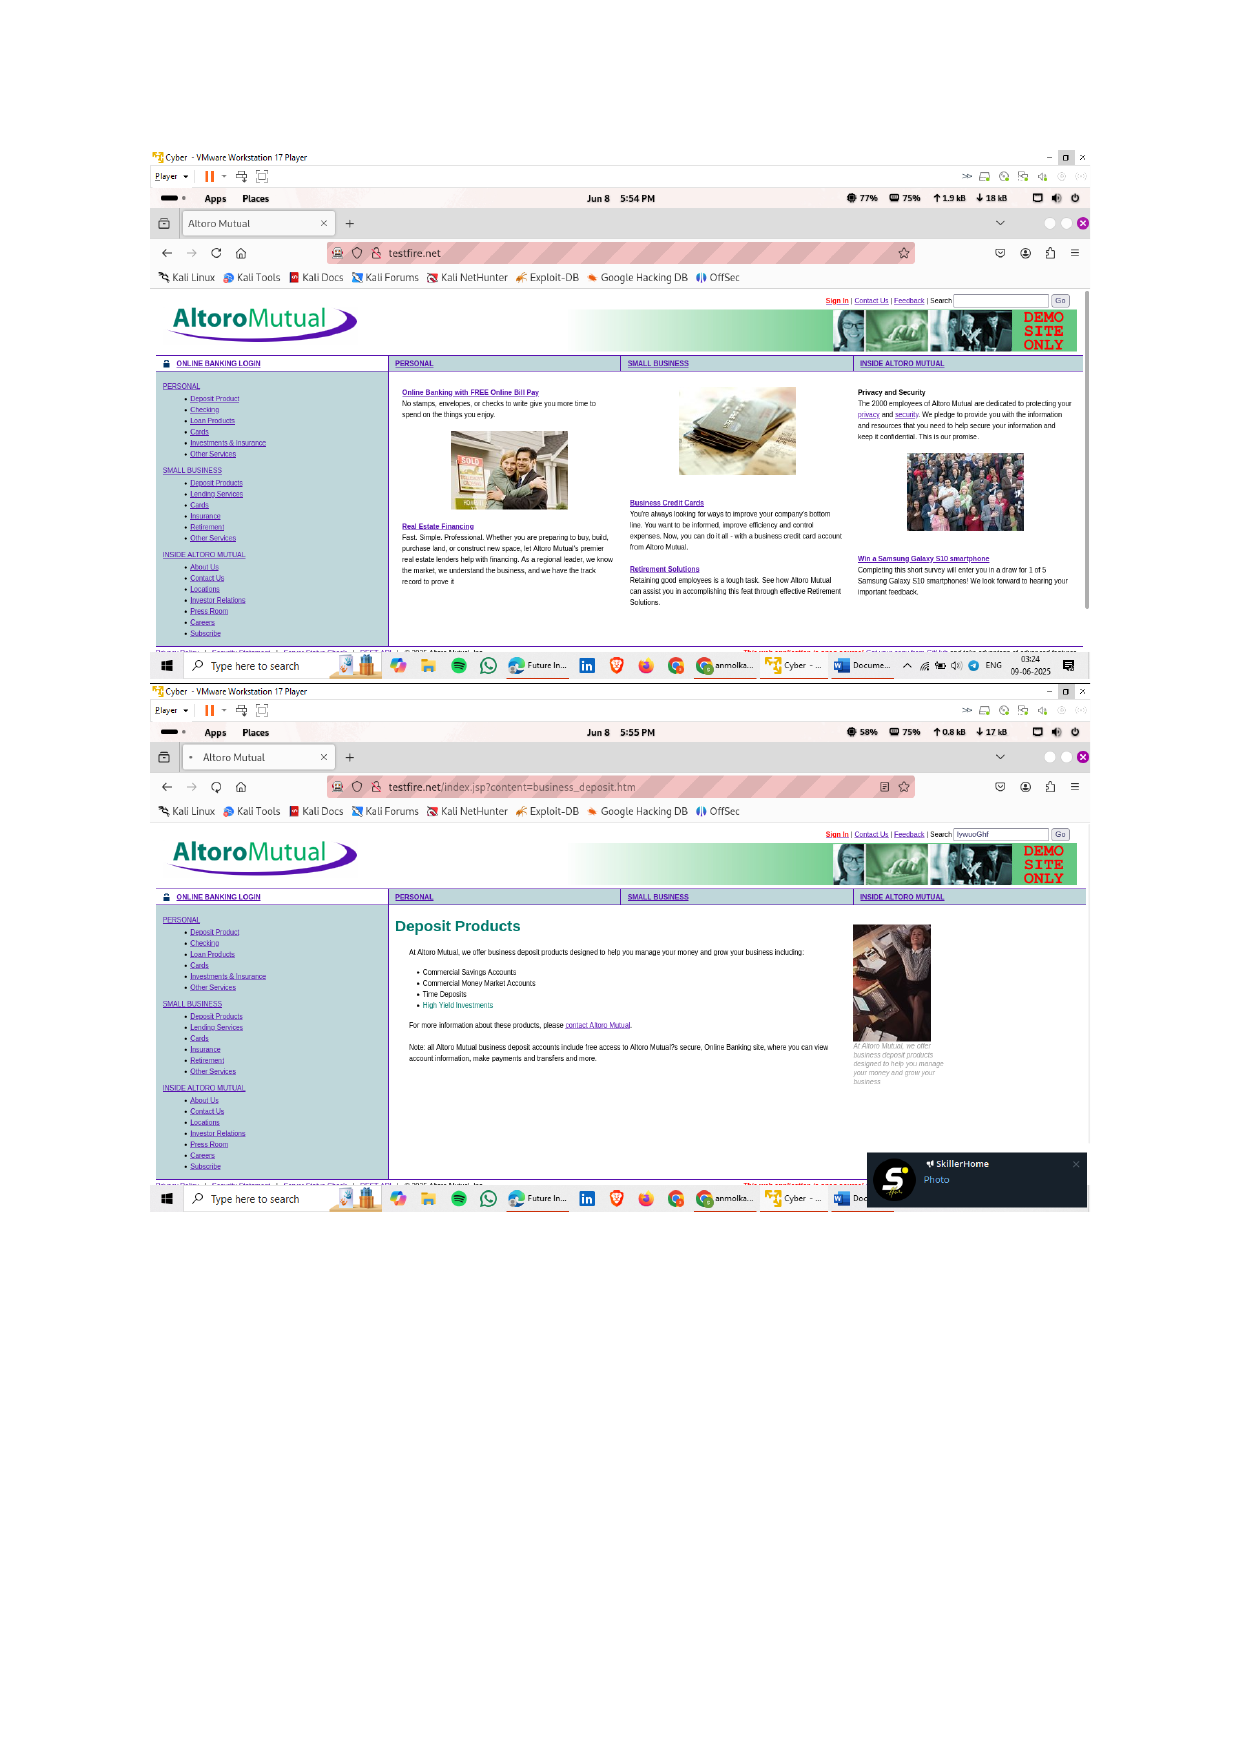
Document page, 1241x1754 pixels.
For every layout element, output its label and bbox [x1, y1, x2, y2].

picture [150, 150, 1091, 679]
picture [150, 683, 1091, 1212]
